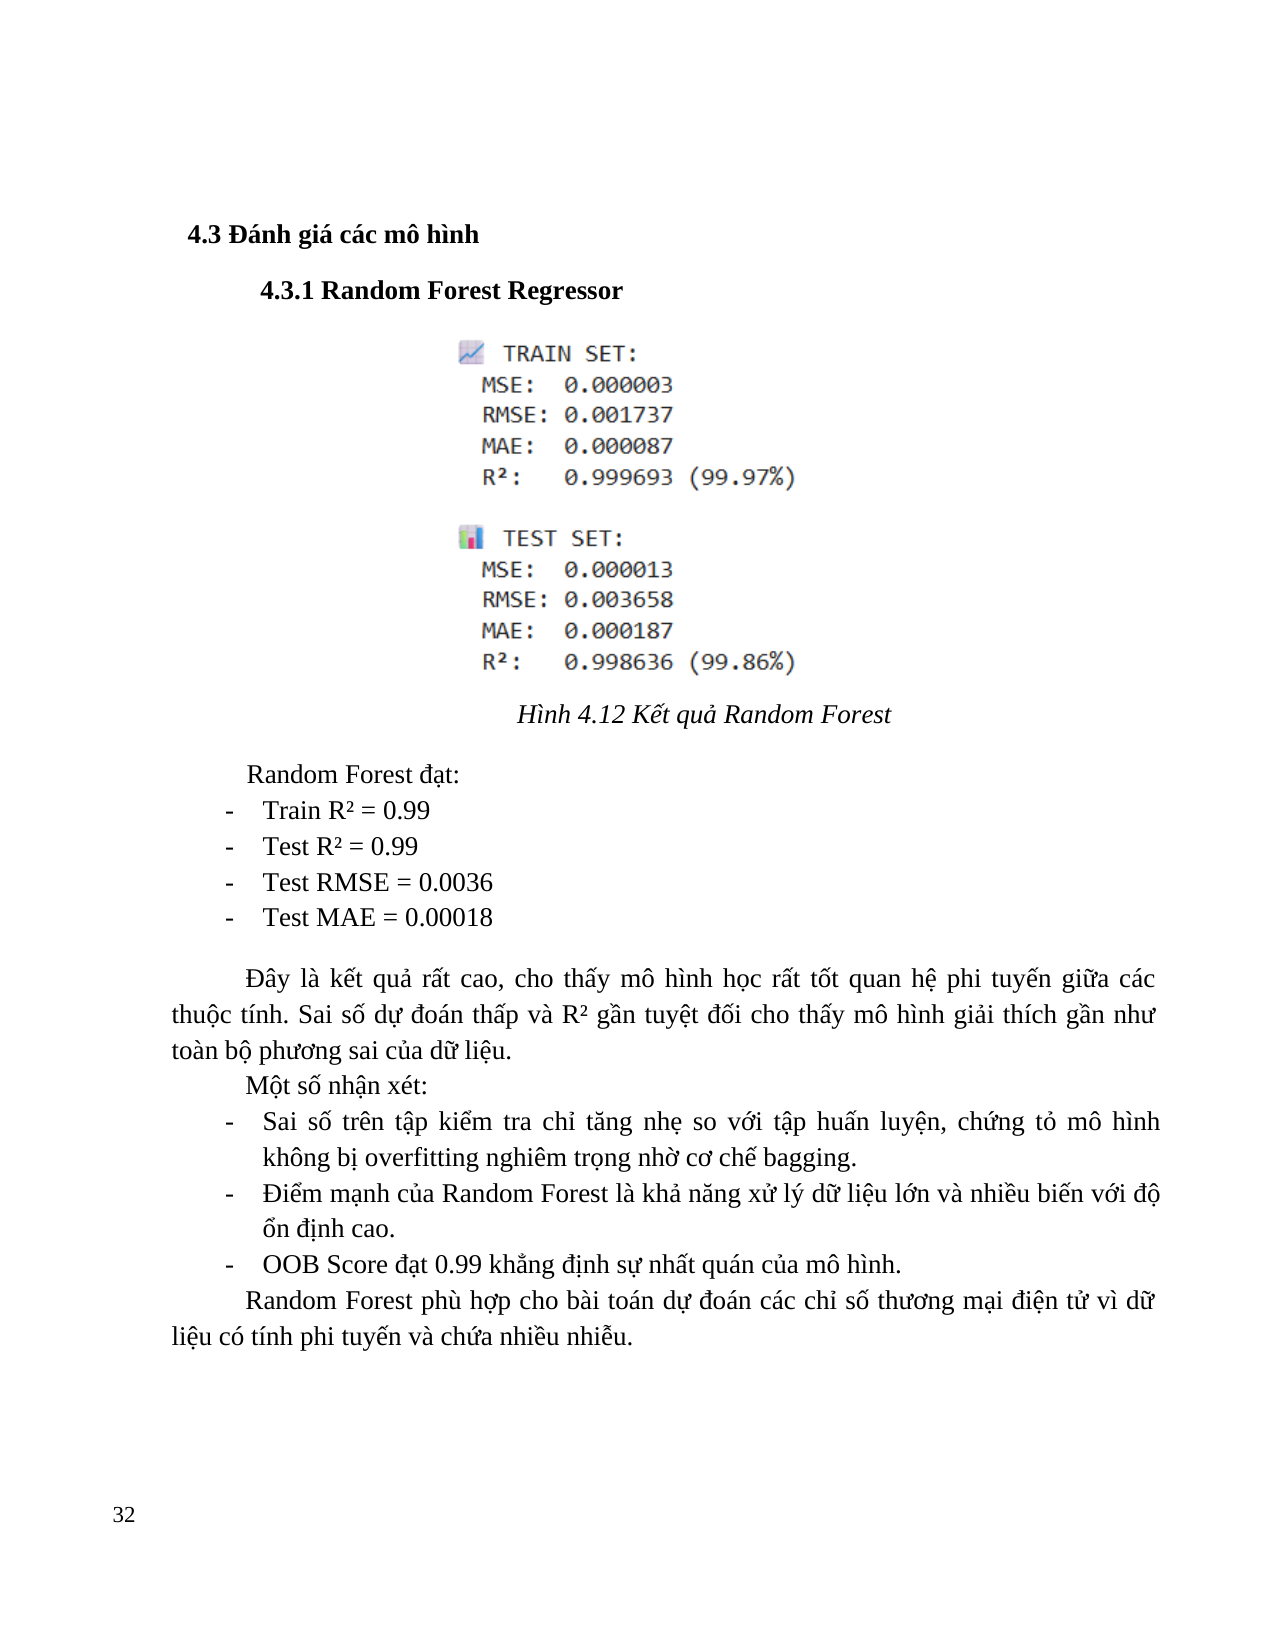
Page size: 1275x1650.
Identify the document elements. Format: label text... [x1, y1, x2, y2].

subtitle 4.3.1 Random Forest Regressor [185, 274, 1157, 305]
list OOB Score đạt 0.99 khẳng định sự nhất quán của mô hình. [225, 1248, 1162, 1279]
list Test MAE = 0.00018 [225, 902, 1162, 933]
text Đây là kết quả rất cao, cho thấy mô hình học rất tốt quan hệ phi tuyến giữa các thuộc tính. Sai số dự đoán thấp và R² gần tuyệt đối cho thấy mô hình giải thích gần như toàn bộ phương sai của dữ liệu. [171, 962, 1157, 1065]
text Hình 4.12 Kết quả Random Forest [177, 698, 1157, 729]
subtitle 4.3 Đánh giá các mô hình [112, 218, 1157, 249]
list Test RMSE = 0.0036 [225, 866, 1162, 897]
picture [406, 309, 1086, 694]
text Một số nhận xét: [171, 1069, 1157, 1101]
text Random Forest phù hợp cho bài toán dự đoán các chỉ số thương mại điện tử vì dữ liệu có tính phi tuyến và chứa nhiều nhiễu. [171, 1284, 1157, 1351]
list Điểm mạnh của Random Forest là khả năng xử lý dữ liệu lớn và nhiều biến với độ ổn định cao. [225, 1177, 1162, 1243]
list Sai số trên tập kiểm tra chỉ tăng nhẹ so với tập huấn luyện, chứng tỏ mô hình không bị overfitting nghiêm trọng nhờ cơ chế bagging. [225, 1105, 1162, 1172]
list Train R² = 0.99 [225, 794, 1162, 826]
list Test R² = 0.99 [225, 830, 1162, 861]
text Random Forest đạt: [171, 759, 1157, 790]
